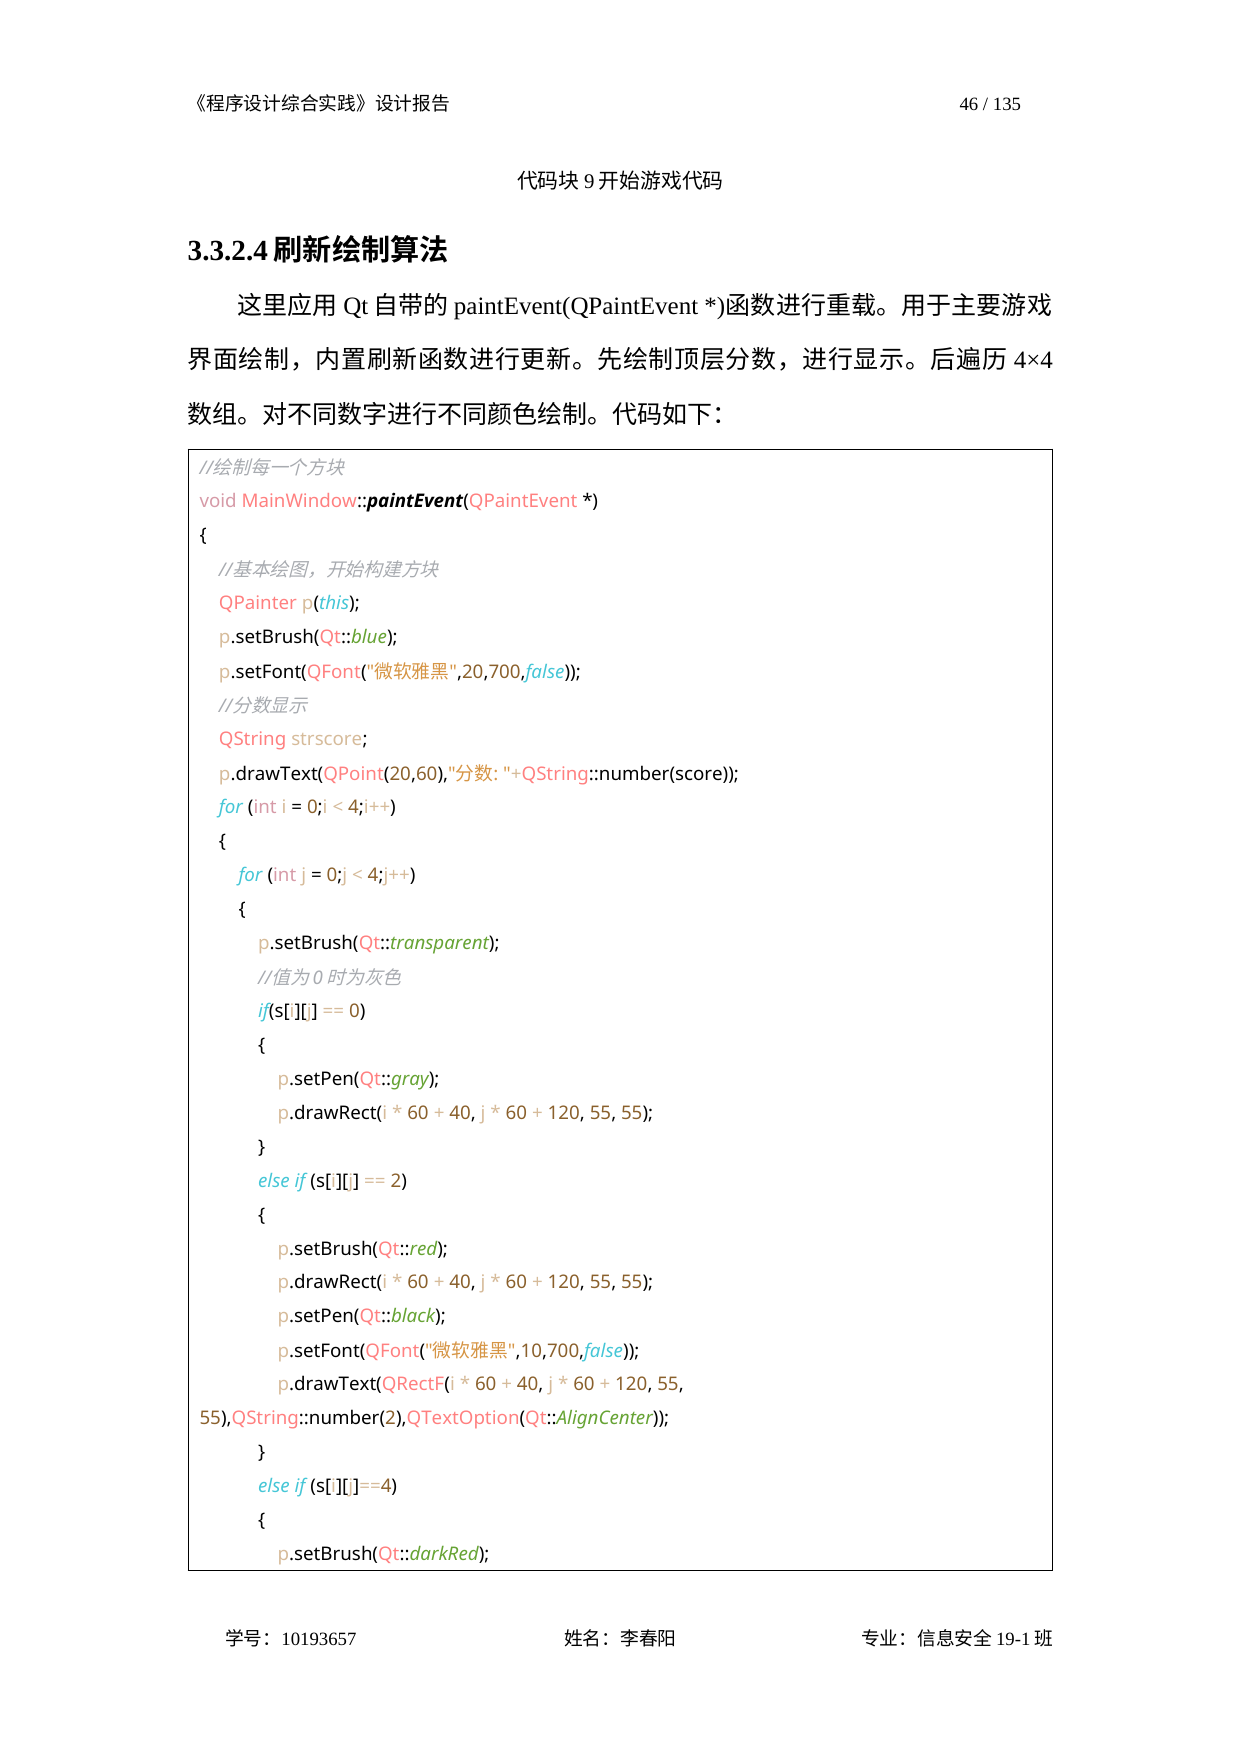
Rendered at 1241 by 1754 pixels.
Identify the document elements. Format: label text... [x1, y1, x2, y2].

text 这里应用Qt自带的paintEvent(QPaintEvent *)函数进行重载。用于主要游戏界面绘制，内置刷新函数进行更新。先绘制顶层分数，进行显示。后遍历4×4数组。对不同数字进行不同颜色绘制。代码如下： [187, 285, 1053, 430]
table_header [189, 450, 1052, 1570]
text 代码块 9开始游戏代码 [187, 164, 1053, 194]
subtitle 3.3.2.4刷新绘制算法 [187, 226, 1053, 268]
